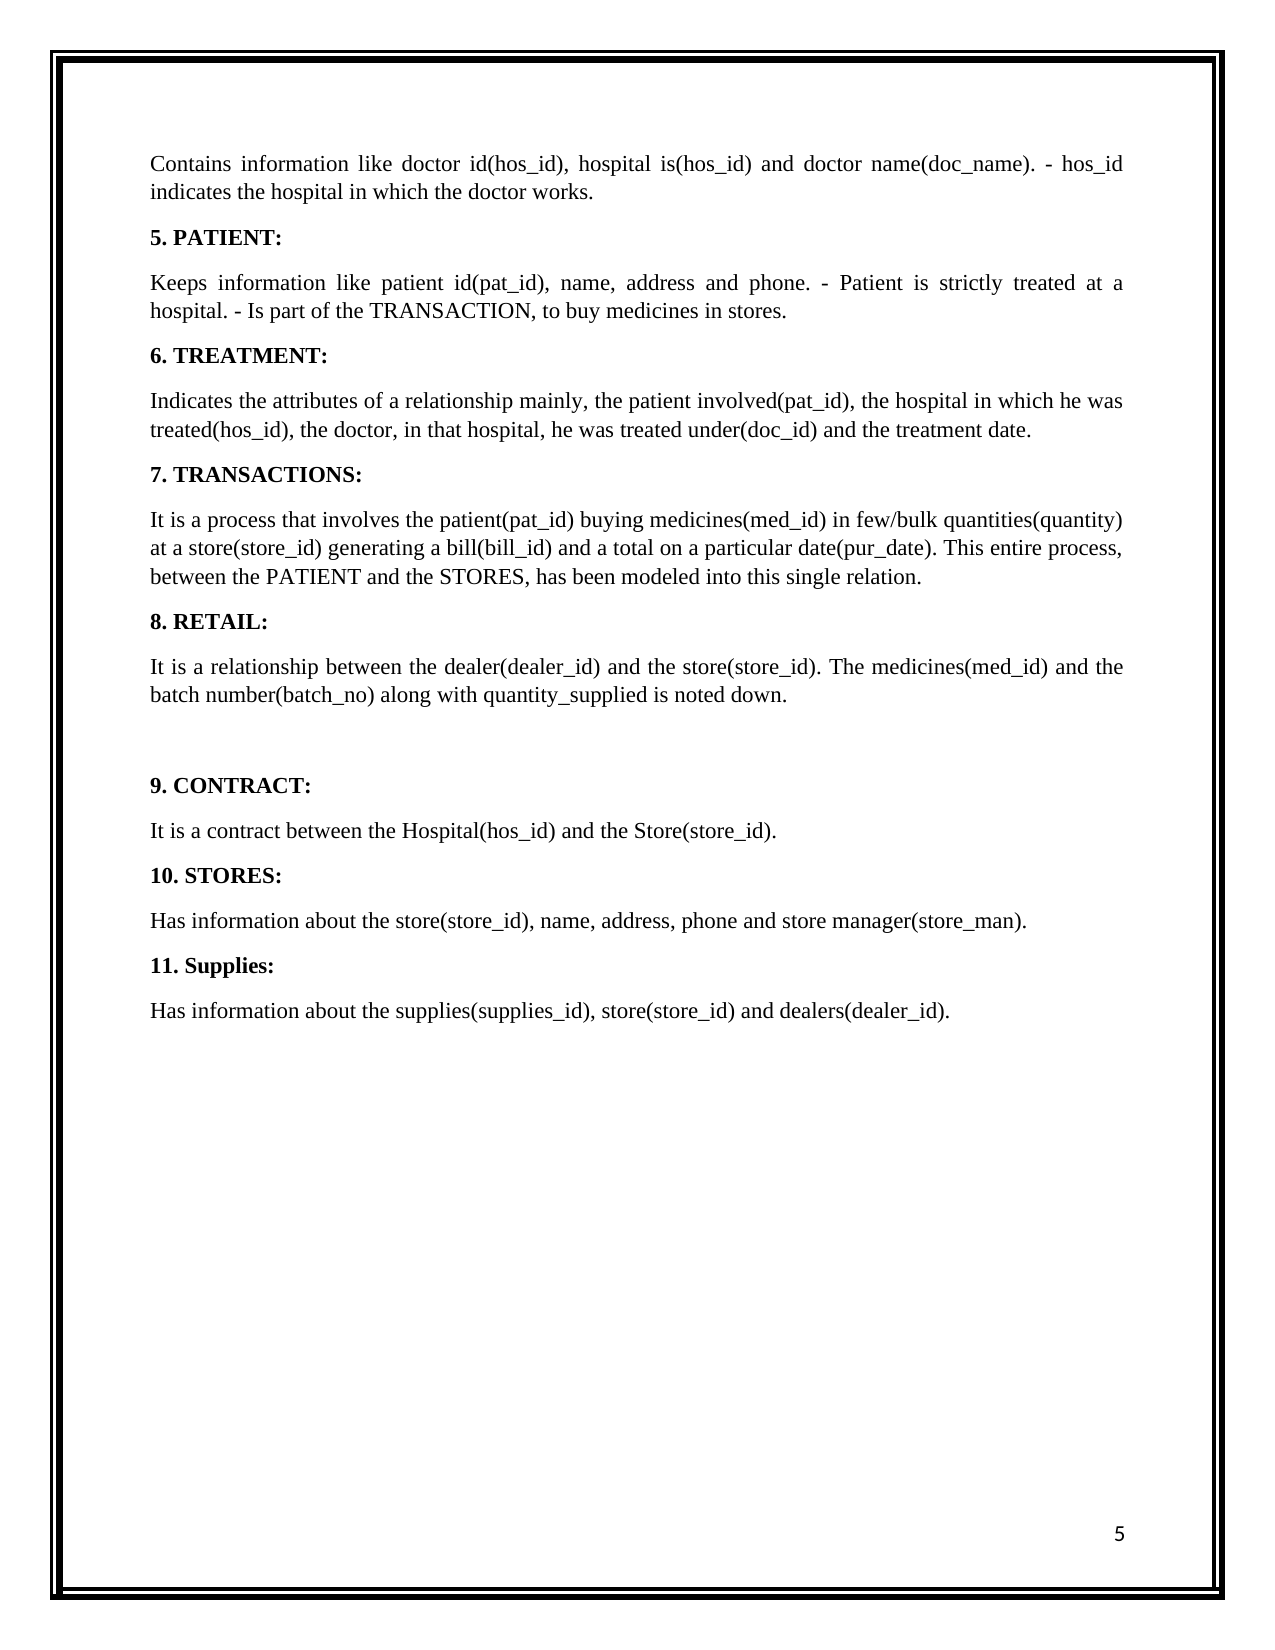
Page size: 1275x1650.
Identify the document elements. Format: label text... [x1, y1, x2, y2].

text Indicates the attributes of a relationship mainly, the patient involved(pat_id), the hospital in which he was treated(hos_id), the doctor, in that hospital, he was treated under(doc_id) and the treatment date. [150, 387, 1125, 442]
text Has information about the store(store_id), name, address, phone and store manager(store_man). [150, 907, 1125, 933]
text 5. PATIENT: [150, 223, 1125, 250]
text 10. STORES: [150, 862, 1125, 888]
text 9. CONTRACT: [150, 772, 1125, 798]
text 7. TRANSACTIONS: [150, 461, 1125, 487]
text 8. RETAIL: [150, 608, 1125, 634]
text Keeps information like patient id(pat_id), name, address and phone. - Patient is strictly treated at a hospital. - Is part of the TRANSACTION, to buy medicines in stores. [150, 269, 1125, 323]
text Has information about the supplies(supplies_id), store(store_id) and dealers(dealer_id). [150, 997, 1125, 1023]
text It is a contract between the Hospital(hos_id) and the Store(store_id). [150, 817, 1125, 843]
text 6. TREATMENT: [150, 342, 1125, 368]
text Contains information like doctor id(hos_id), hospital is(hos_id) and doctor name(doc_name). - hos_id indicates the hospital in which the doctor works. [150, 150, 1125, 205]
text It is a process that involves the patient(pat_id) buying medicines(med_id) in few/bulk quantities(quantity) at a store(store_id) generating a bill(bill_id) and a total on a particular date(pur_date). This entire process, between the PATIENT and the STORES, has been modeled into this single relation. [150, 506, 1125, 589]
text It is a relationship between the dealer(dealer_id) and the store(store_id). The medicines(med_id) and the batch number(batch_no) along with quantity_supplied is noted down. [150, 653, 1125, 708]
text 11. Supplies: [150, 952, 1125, 978]
